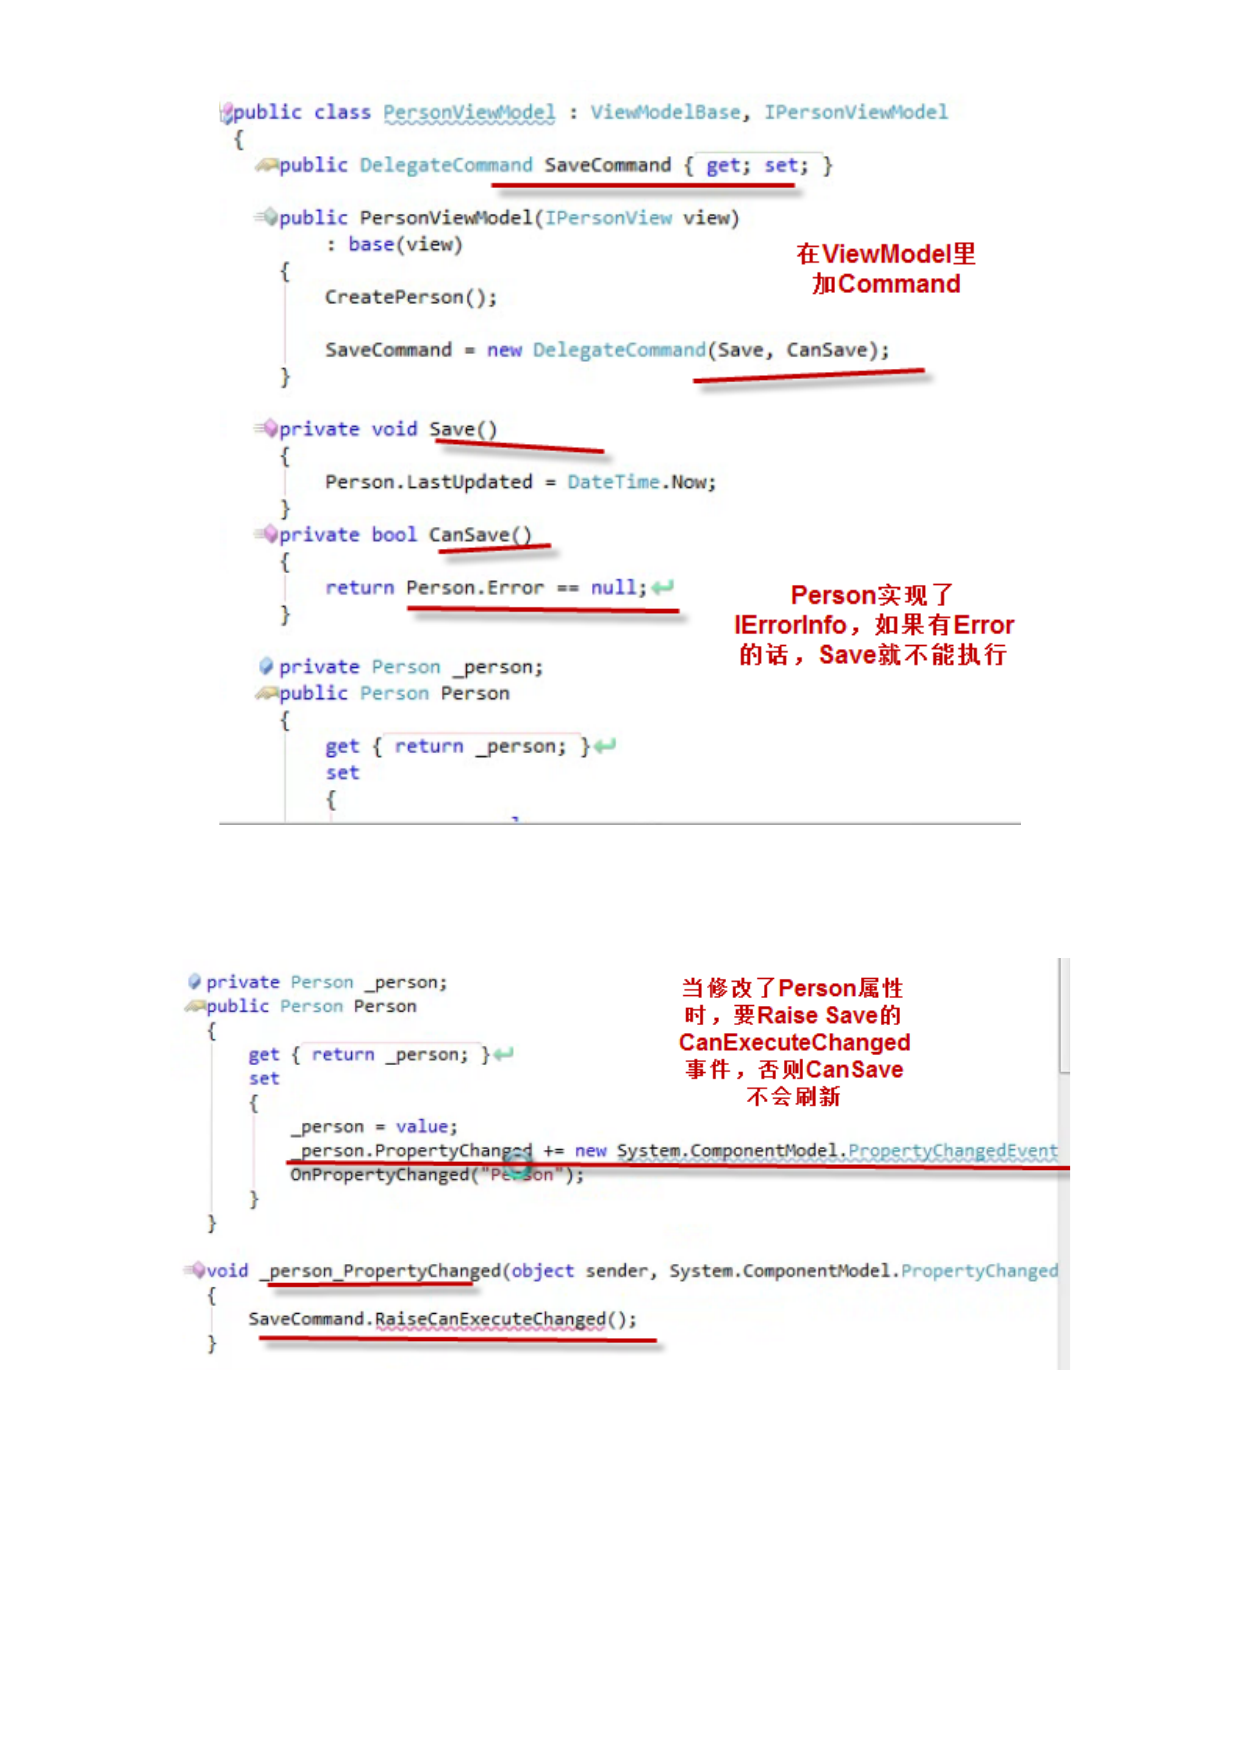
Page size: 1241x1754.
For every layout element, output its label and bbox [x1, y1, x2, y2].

picture [219, 80, 1021, 825]
picture [170, 958, 1071, 1370]
